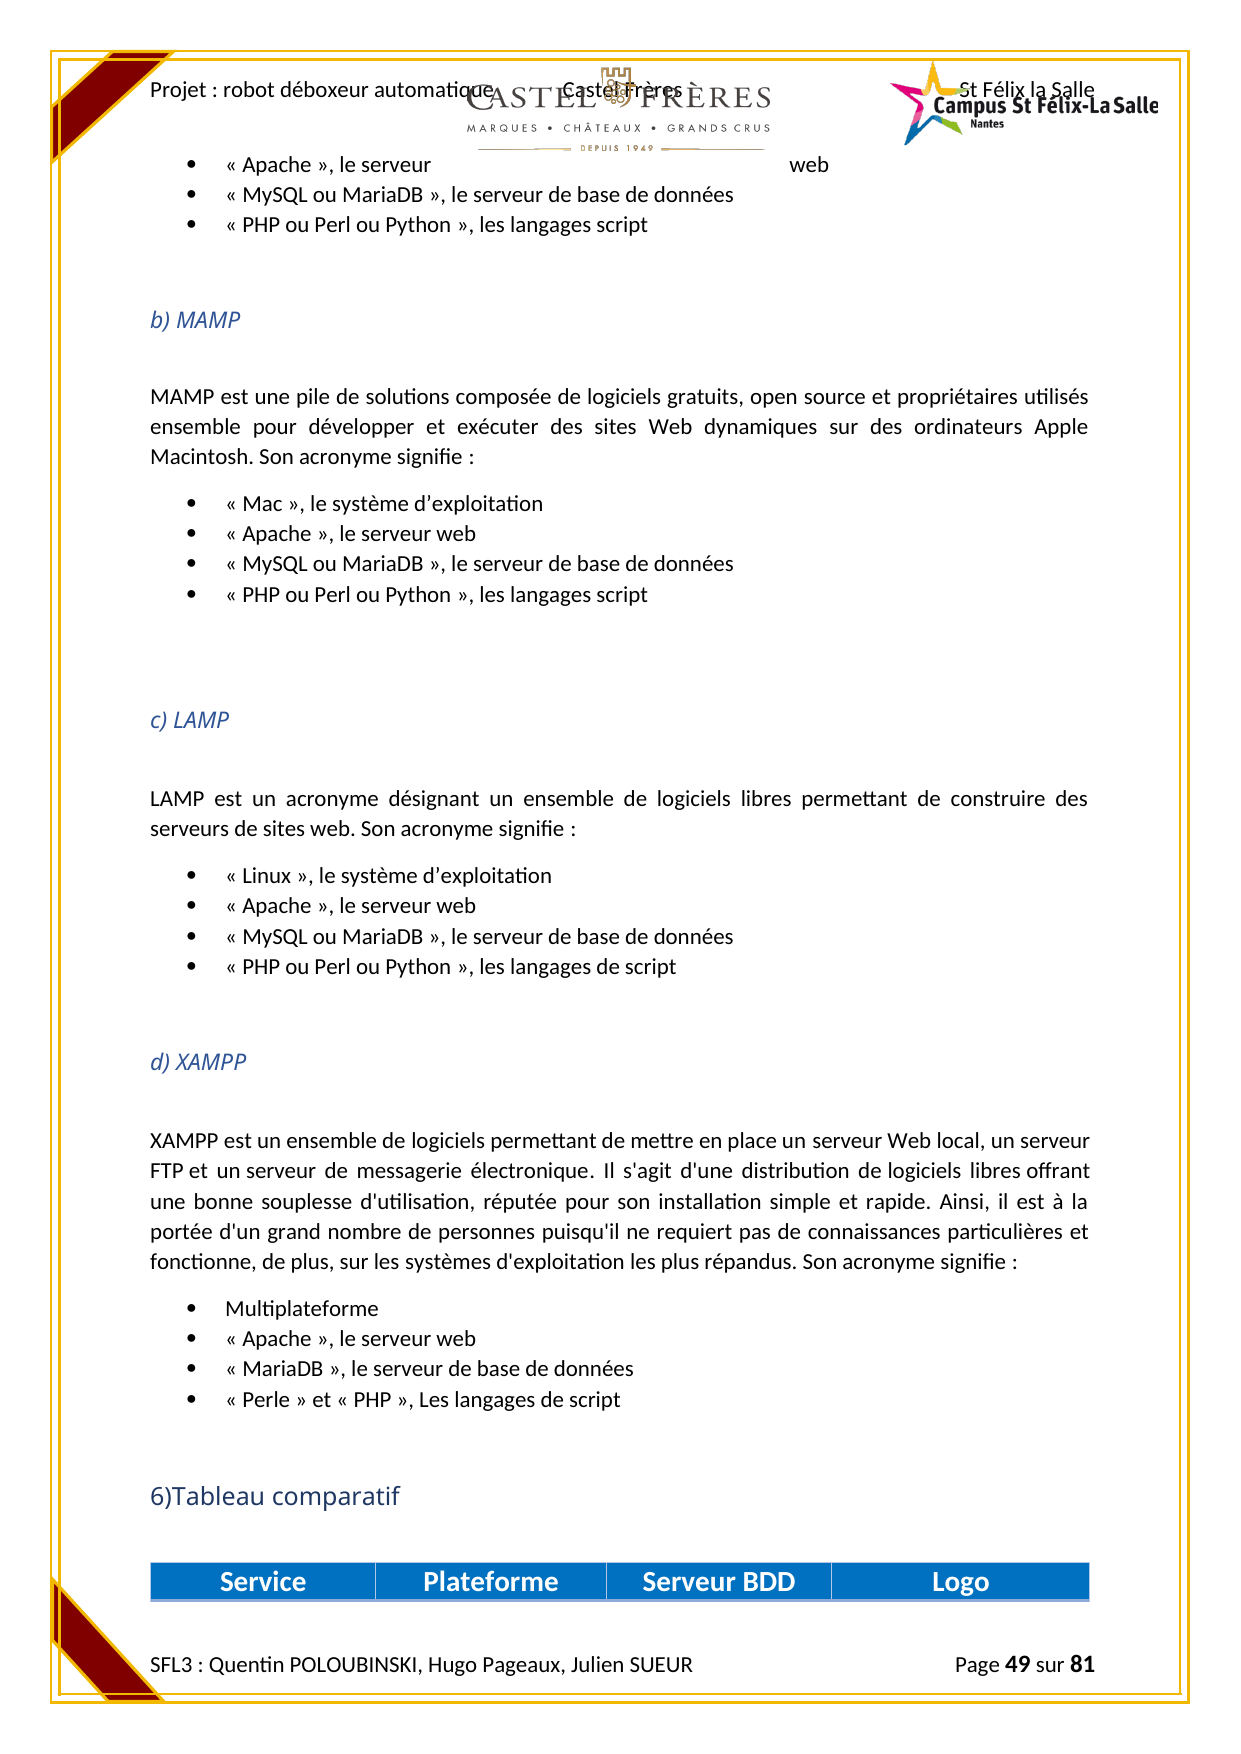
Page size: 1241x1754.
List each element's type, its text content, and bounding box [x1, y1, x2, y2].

text LAMP est un acronyme désignant un ensemble de logiciels libres permettant de construire des serveurs de sites web. Son acronyme signifie : [150, 784, 1090, 842]
table_header Logo [832, 1563, 1089, 1599]
list « MySQL ou MariaDB », le serveur de base de données [187, 922, 1090, 950]
picture [460, 59, 773, 157]
subtitle 6)Tableau comparatif [150, 1478, 1090, 1512]
text XAMPP est un ensemble de logiciels permettant de mettre en place un serveur Web local, un serveur FTP et un serveur de messagerie électronique. Il s'agit d'une distribution de logiciels libres offrant une bonne souplesse d'utilisation, réputée pour son installation simple et rapide. Ainsi, il est à la portée d'un grand nombre de personnes puisqu'il ne requiert pas de connaissances particulières et fonctionne, de plus, sur les systèmes d'exploitation les plus répandus. Son acronyme signifie : [150, 1126, 1090, 1187]
list « Apache », le serveur web [187, 150, 1090, 178]
list « Mac », le système d’exploitation [187, 489, 1090, 517]
list « Linux », le système d’exploitation [187, 861, 1090, 889]
list « Perle » et « PHP », Les langages de script [187, 1385, 1090, 1413]
subtitle b) MAMP [150, 304, 1090, 335]
list « Apache », le serveur web [187, 892, 1090, 919]
list « Apache », le serveur web [187, 519, 1090, 547]
text MAMP est une pile de solutions composée de logiciels gratuits, open source et propriétaires utilisés ensemble pour développer et exécuter des sites Web dynamiques sur des ordinateurs Apple Macintosh. Son acronyme signifie : [150, 382, 1090, 470]
subtitle c) LAMP [150, 704, 1090, 735]
table_header Plateforme [376, 1563, 606, 1599]
list « Apache », le serveur web [187, 1324, 1090, 1352]
list « PHP ou Perl ou Python », les langages de script [187, 952, 1090, 980]
table_header Service [151, 1563, 375, 1599]
table_header Serveur BDD [607, 1563, 831, 1599]
list « MySQL ou MariaDB », le serveur de base de données [187, 180, 1090, 208]
list « PHP ou Perl ou Python », les langages script [187, 210, 1090, 238]
list « MariaDB », le serveur de base de données [187, 1354, 1090, 1382]
list « MySQL ou MariaDB », le serveur de base de données [187, 549, 1090, 577]
subtitle d) XAMPP [150, 1046, 1090, 1077]
picture [889, 60, 1158, 145]
list « PHP ou Perl ou Python », les langages script [187, 580, 1090, 608]
list Multiplateforme [187, 1294, 1090, 1322]
